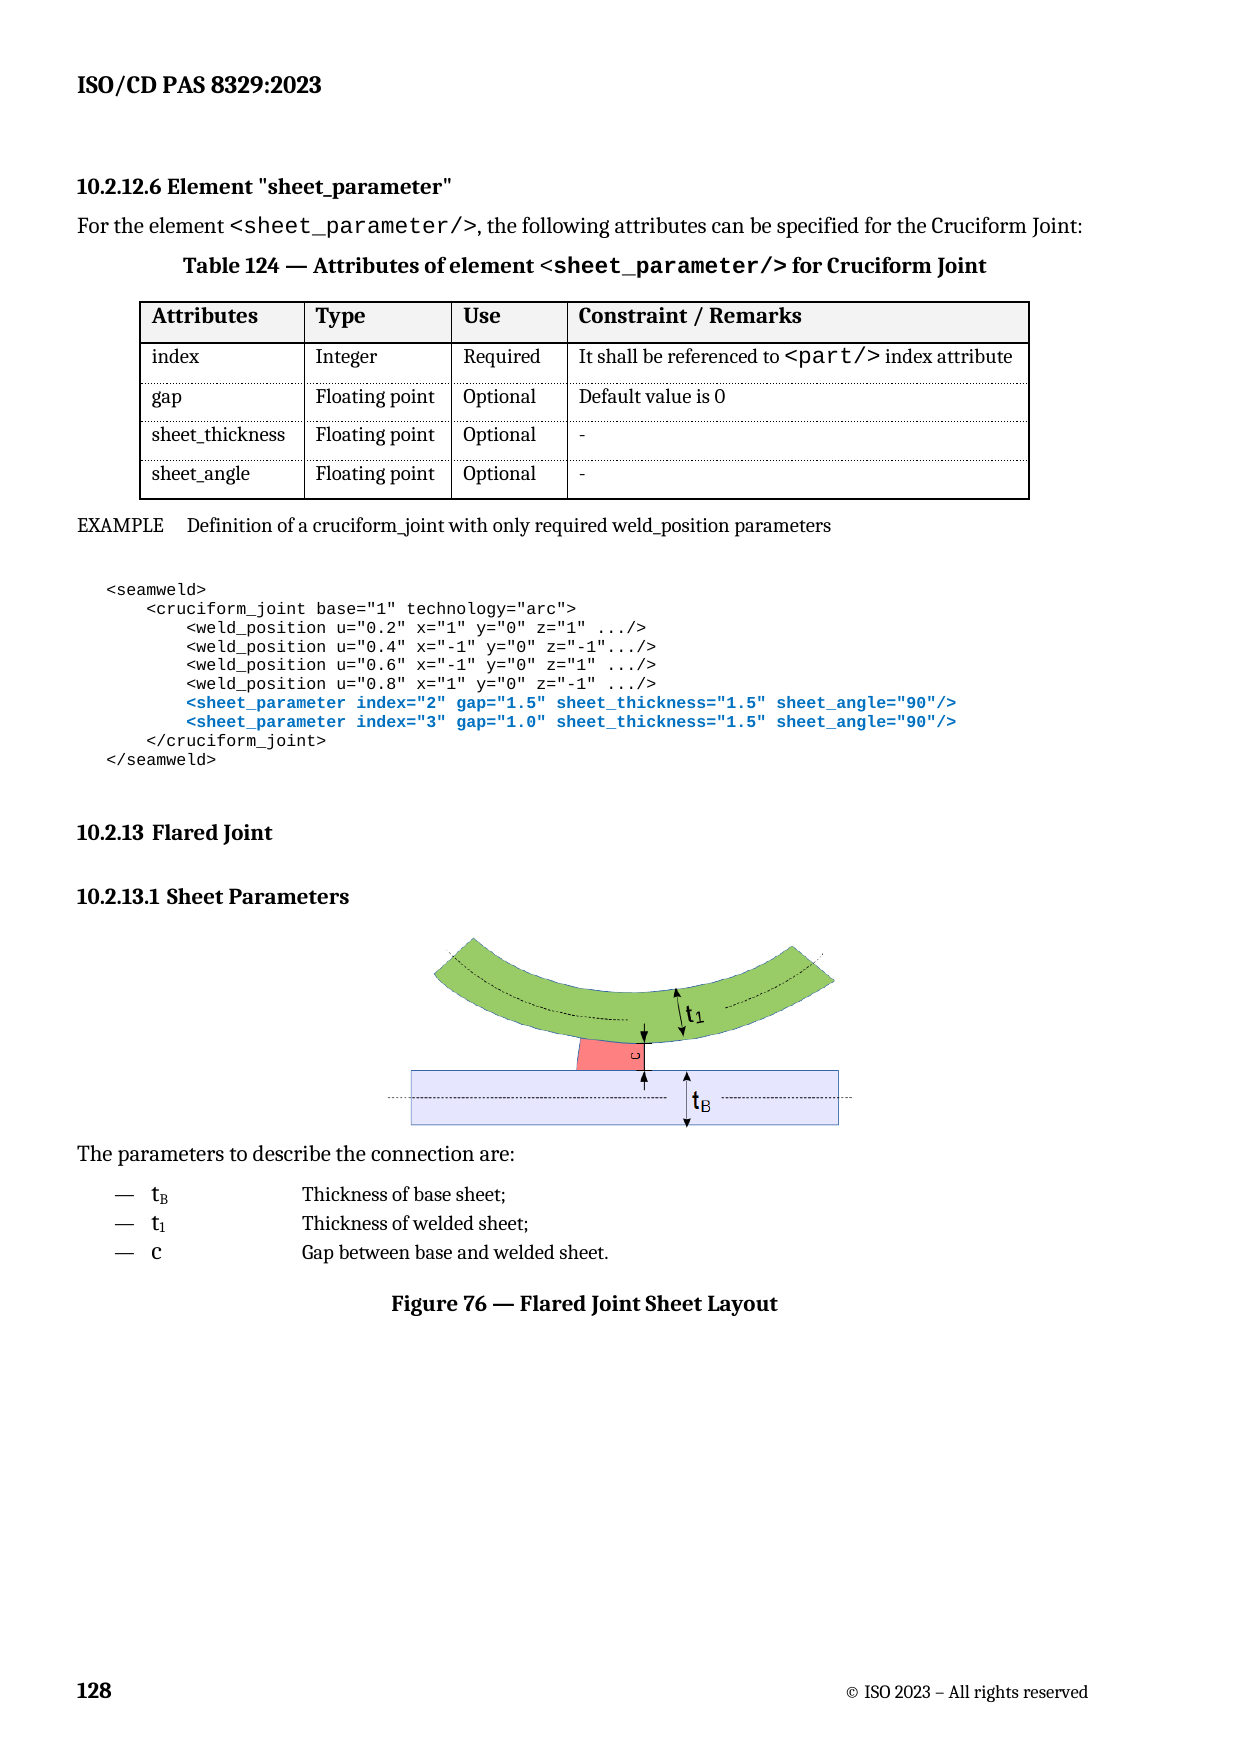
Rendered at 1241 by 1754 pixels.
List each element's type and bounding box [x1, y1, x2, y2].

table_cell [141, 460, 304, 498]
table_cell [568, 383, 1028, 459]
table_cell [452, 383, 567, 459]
picture [387, 937, 853, 1128]
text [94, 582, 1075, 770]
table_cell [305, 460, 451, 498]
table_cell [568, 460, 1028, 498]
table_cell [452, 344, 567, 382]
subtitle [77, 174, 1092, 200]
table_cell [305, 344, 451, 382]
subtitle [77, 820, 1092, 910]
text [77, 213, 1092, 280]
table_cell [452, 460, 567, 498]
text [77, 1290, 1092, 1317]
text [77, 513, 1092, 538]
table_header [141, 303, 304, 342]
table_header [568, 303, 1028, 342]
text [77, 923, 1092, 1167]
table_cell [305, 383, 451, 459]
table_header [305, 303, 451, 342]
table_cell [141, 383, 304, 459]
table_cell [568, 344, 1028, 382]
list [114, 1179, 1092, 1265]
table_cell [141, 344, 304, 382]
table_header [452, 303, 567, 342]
